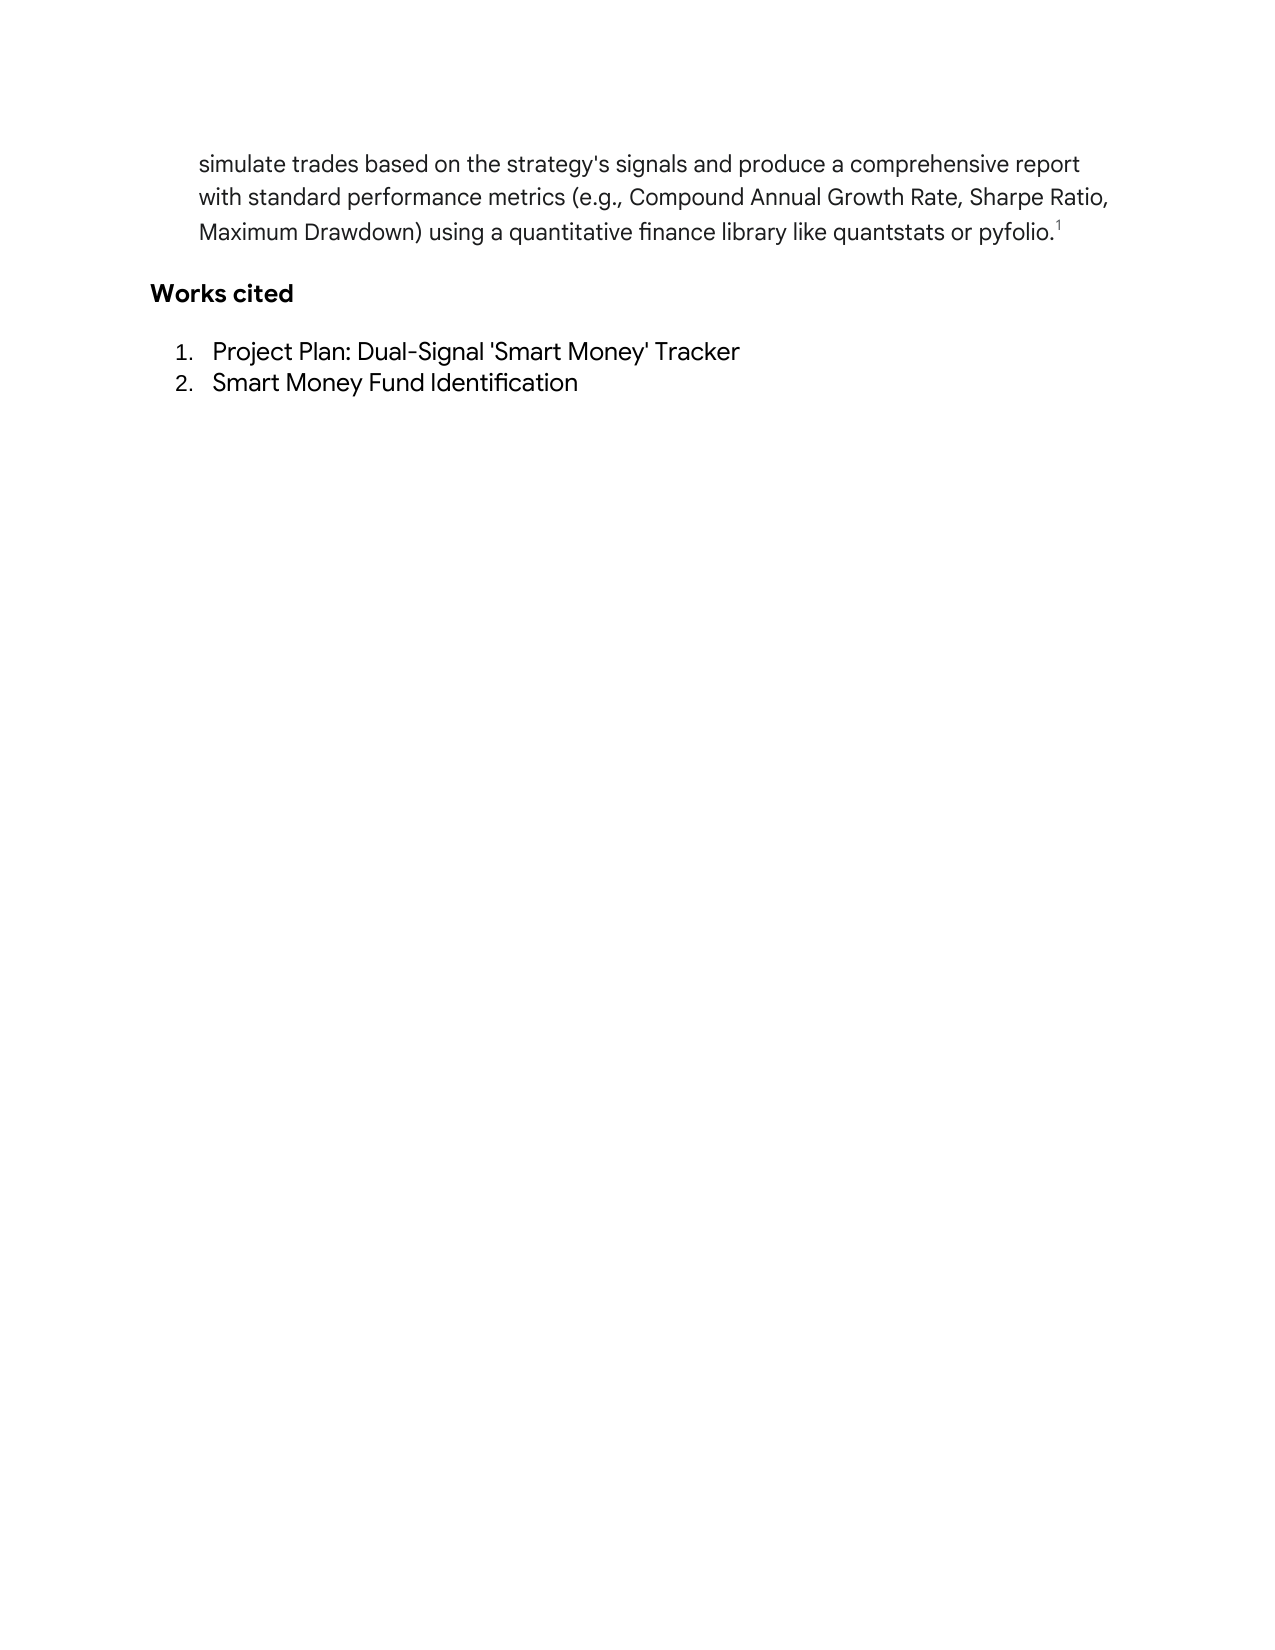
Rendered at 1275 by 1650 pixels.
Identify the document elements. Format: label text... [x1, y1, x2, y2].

subtitle Works cited [150, 278, 1125, 309]
list Project Plan: Dual-Signal 'Smart Money' Tracker [175, 336, 1125, 367]
list Smart Money Fund Identification [175, 367, 1125, 399]
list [161, 150, 1125, 247]
